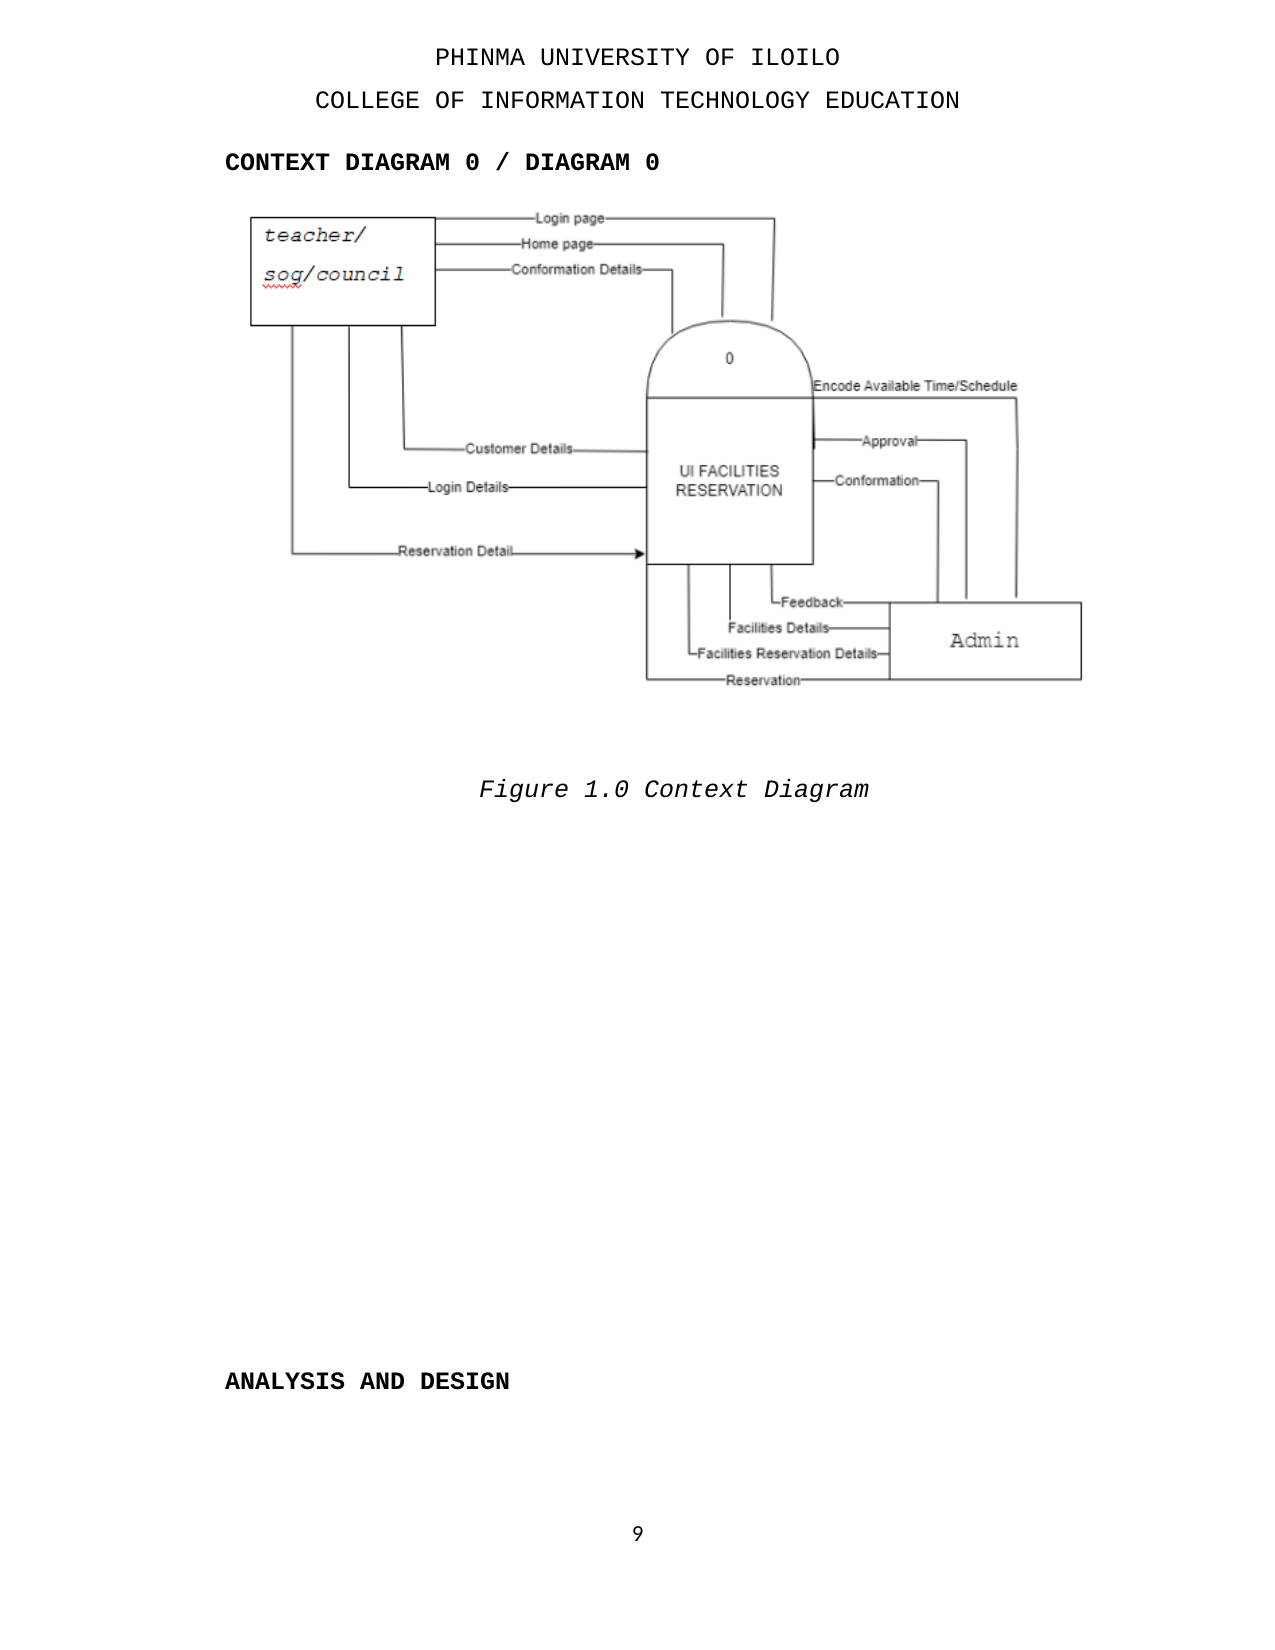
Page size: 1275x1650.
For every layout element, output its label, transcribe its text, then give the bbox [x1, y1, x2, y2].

text Figure 1.0 Context Diagram [150, 777, 1125, 805]
text ANALYSIS AND DESIGN [150, 1369, 1125, 1397]
text CONTEXT DIAGRAM 0 / DIAGRAM 0 [150, 150, 1125, 178]
picture [245, 209, 1105, 688]
